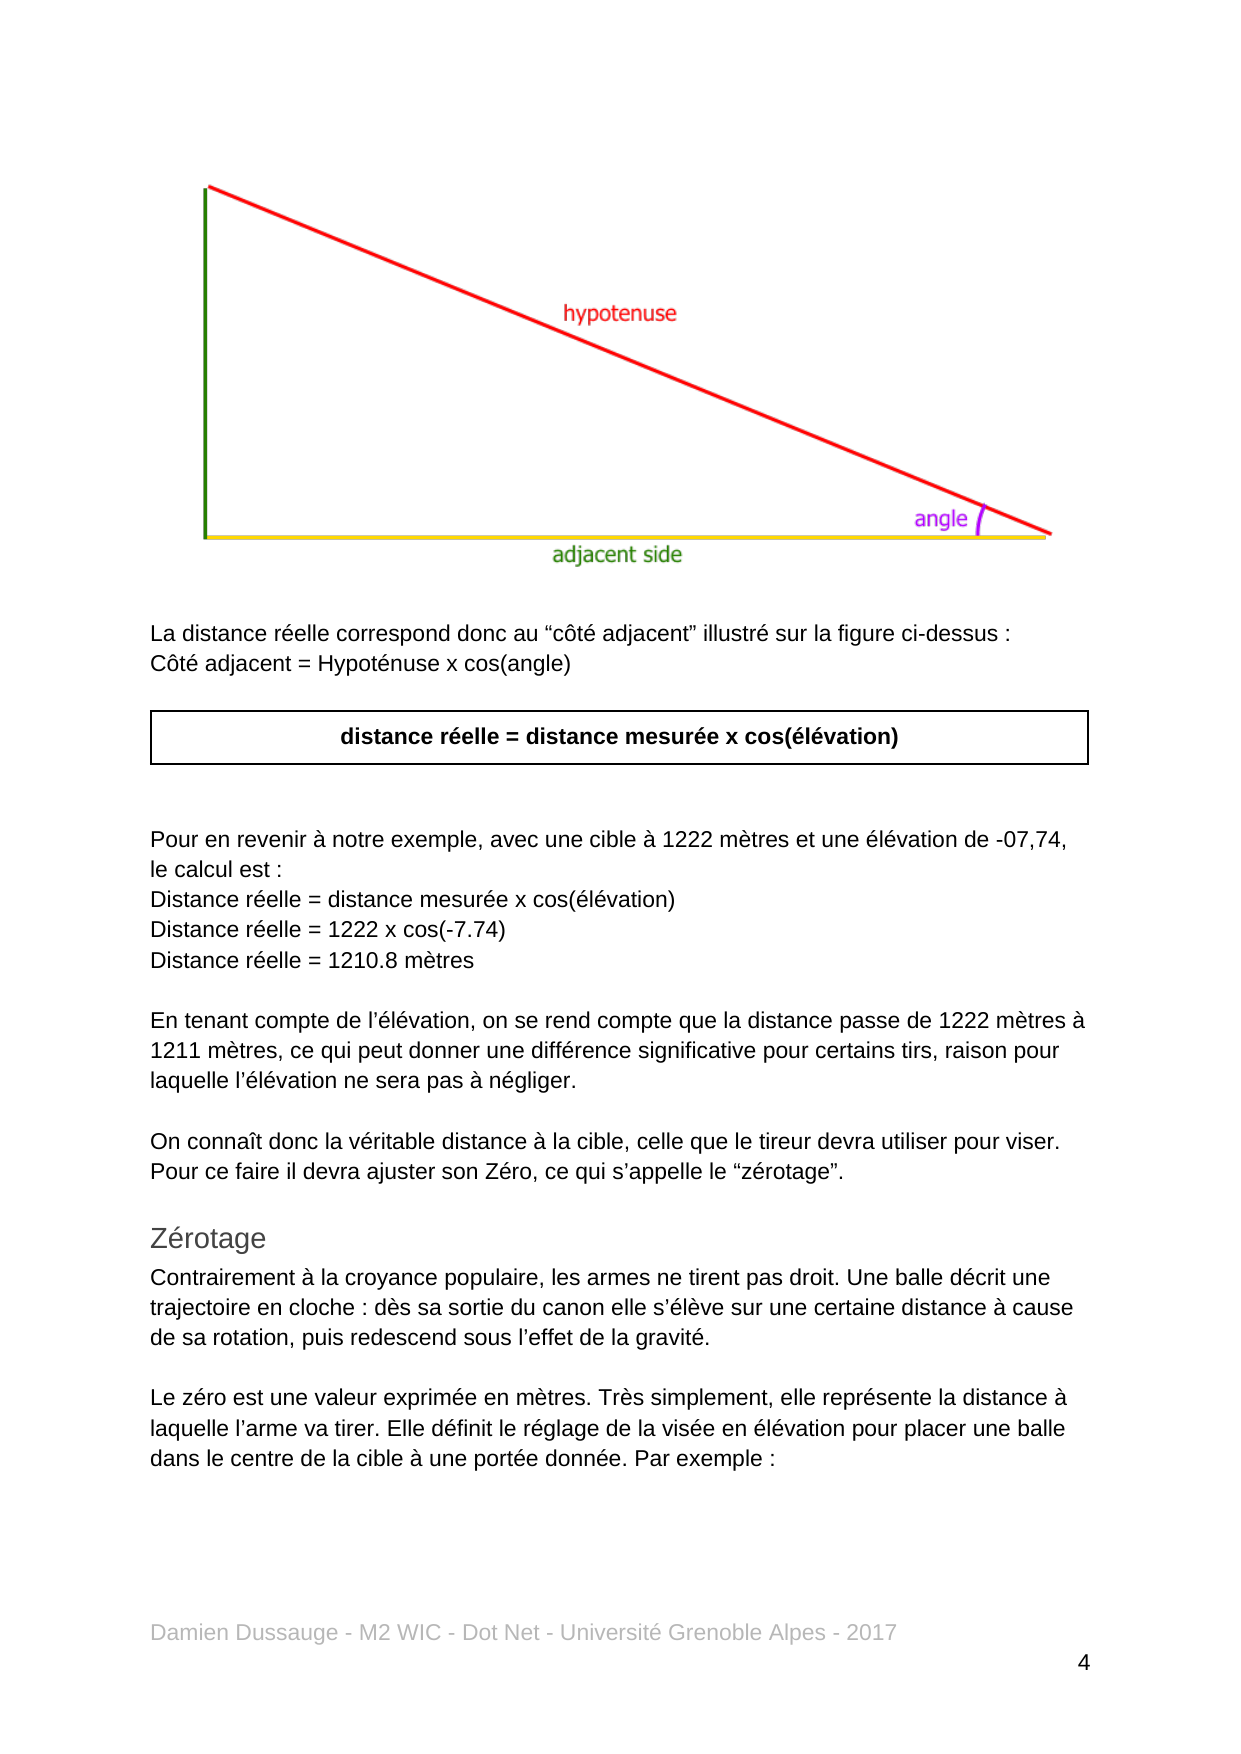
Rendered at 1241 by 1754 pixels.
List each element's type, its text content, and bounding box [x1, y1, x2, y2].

text On connaît donc la véritable distance à la cible, celle que le tireur devra utiliser pour viser. Pour ce faire il devra ajuster son Zéro, ce qui s’appelle le “zérotage”. [150, 1128, 1090, 1184]
text Pour en revenir à notre exemple, avec une cible à 1222 mètres et une élévation de -07,74, le calcul est : [150, 826, 1090, 882]
subtitle Zérotage [150, 1222, 1090, 1255]
table_header distance réelle = distance mesurée x cos(élévation) [152, 712, 1087, 763]
text Distance réelle = 1210.8 mètres [150, 947, 1090, 973]
text Distance réelle = distance mesurée x cos(élévation) [150, 886, 1090, 912]
text Le zéro est une valeur exprimée en mètres. Très simplement, elle représente la distance à laquelle l’arme va tirer. Elle définit le réglage de la visée en élévation pour placer une balle dans le centre de la cible à une portée donnée. Par exemple : [150, 1384, 1090, 1471]
text En tenant compte de l’élévation, on se rend compte que la distance passe de 1222 mètres à 1211 mètres, ce qui peut donner une différence significative pour certains tirs, raison pour laquelle l’élévation ne sera pas à négliger. [150, 1007, 1090, 1094]
text La distance réelle correspond donc au “côté adjacent” illustré sur la figure ci-dessus : [150, 619, 1090, 646]
picture [150, 150, 1091, 586]
text Distance réelle = 1222 x cos(-7.74) [150, 916, 1090, 943]
text Contrairement à la croyance populaire, les armes ne tirent pas droit. Une balle décrit une trajectoire en cloche : dès sa sortie du canon elle s’élève sur une certaine distance à cause de sa rotation, puis redescend sous l’effet de la gravité. [150, 1263, 1090, 1350]
text Côté adjacent = Hypoténuse x cos(angle) [150, 650, 1090, 676]
